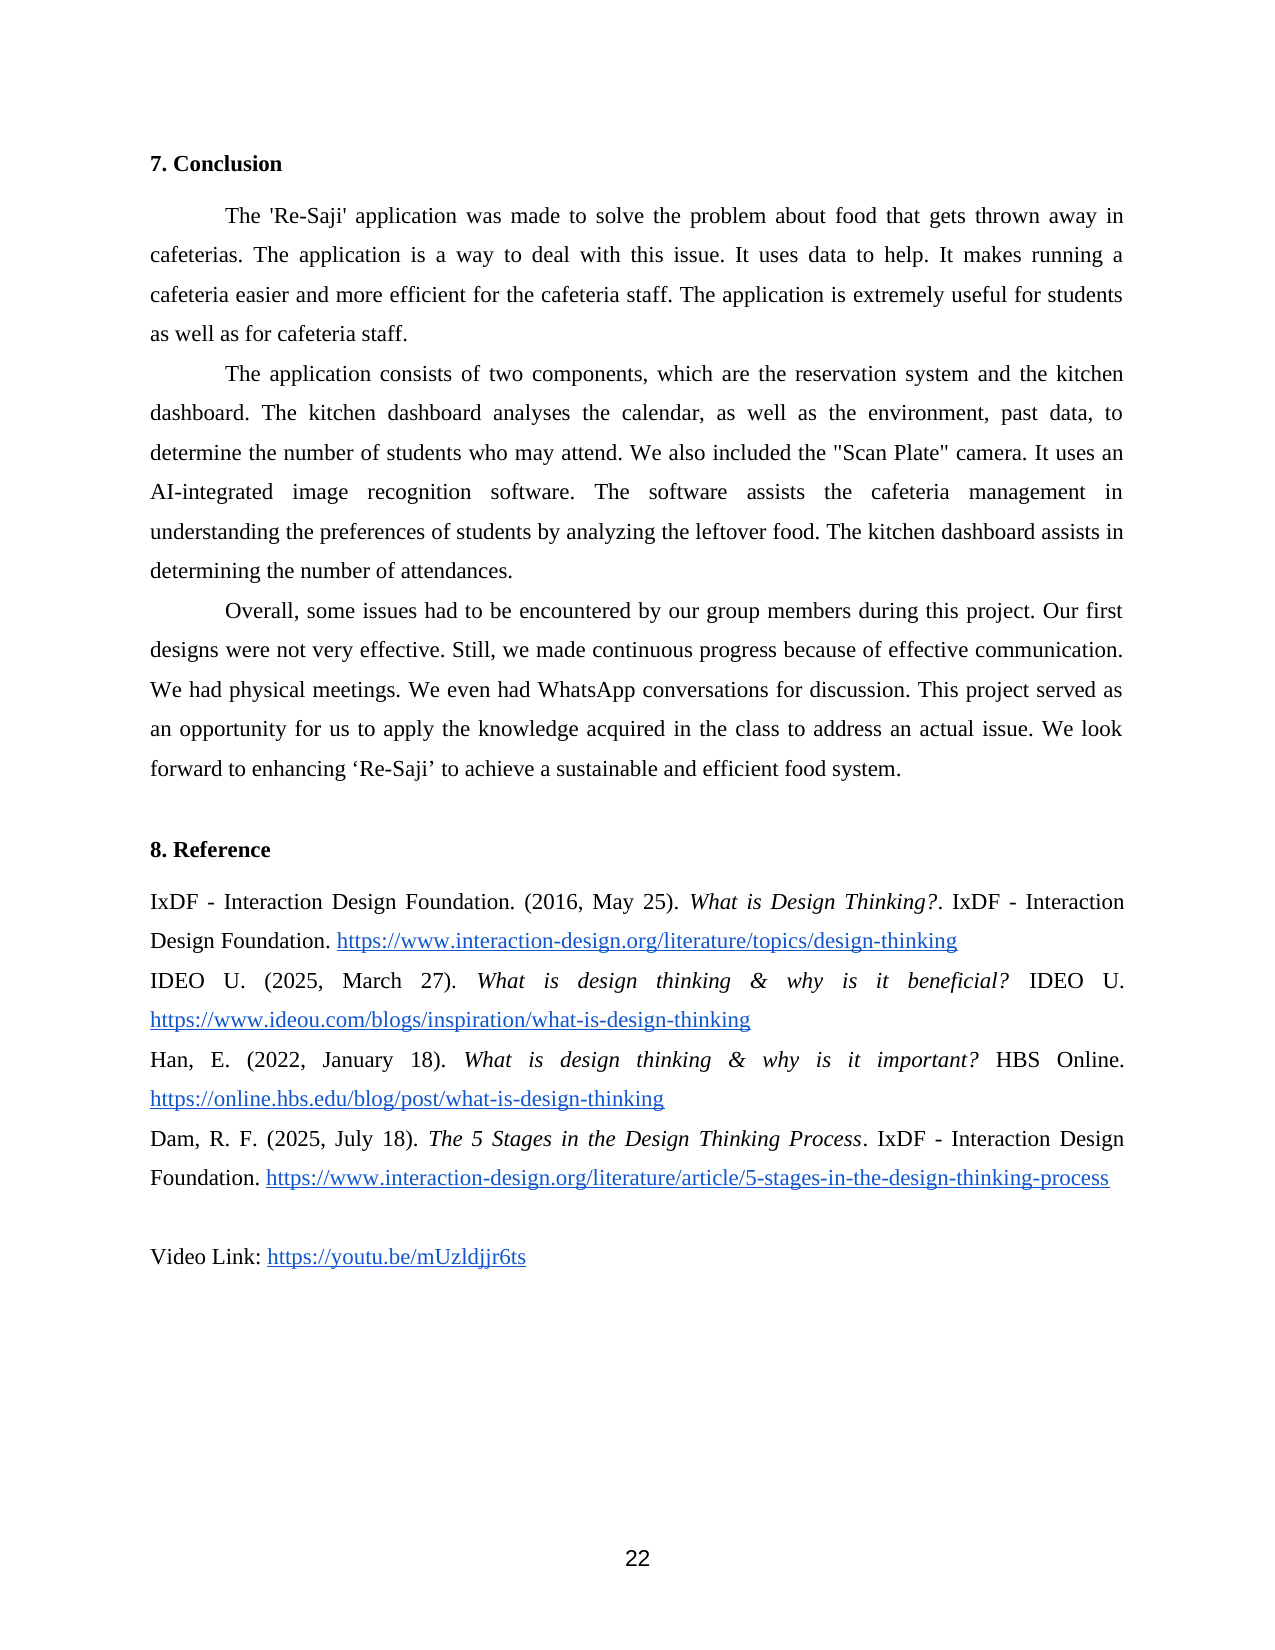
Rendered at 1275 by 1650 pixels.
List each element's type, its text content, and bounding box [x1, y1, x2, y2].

subtitle 8. Reference [150, 836, 1125, 862]
text Dam, R. F. (2025, July 18). The 5 Stages in the Design Thinking Process. IxDF - Interaction Design Foundation. https://www.interaction-design.org/literature/article/5-stages-in-the-design-thinking-process [150, 1125, 1125, 1191]
text Han, E. (2022, January 18). What is design thinking & why is it important? HBS Online. https://online.hbs.edu/blog/post/what-is-design-thinking [150, 1046, 1125, 1112]
subtitle 7. Conclusion [150, 150, 1125, 176]
text IDEO U. (2025, March 27). What is design thinking & why is it beneficial? IDEO U. https://www.ideou.com/blogs/inspiration/what-is-design-thinking [150, 967, 1125, 1033]
text Video Link: https://youtu.be/mUzldjjr6ts [150, 1243, 1125, 1269]
text The application consists of two components, which are the reservation system and the kitchen dashboard. The kitchen dashboard analyses the calendar, as well as the environment, past data, to determine the number of students who may attend. We also included the "Scan Plate" camera. It uses an AI-integrated image recognition software. The software assists the cafeteria management in understanding the preferences of students by analyzing the leftover food. The kitchen dashboard assists in determining the number of attendances. [150, 360, 1125, 584]
text Overall, some issues had to be encountered by our group members during this project. Our first designs were not very effective. Still, we made continuous progress because of effective communication. We had physical meetings. We even had WhatsApp conversations for discussion. This project served as an opportunity for us to apply the knowledge acquired in the class to address an actual issue. We look forward to enhancing ‘Re-Saji’ to achieve a sustainable and efficient food system. [150, 597, 1125, 781]
text IxDF - Interaction Design Foundation. (2016, May 25). What is Design Thinking?. IxDF - Interaction Design Foundation. https://www.interaction-design.org/literature/topics/design-thinking [150, 888, 1125, 954]
text The 'Re-Saji' application was made to solve the problem about food that gets thrown away in cafeterias. The application is a way to deal with this issue. It uses data to help. It makes running a cafeteria easier and more efficient for the cafeteria staff. The application is extremely useful for students as well as for cafeteria staff. [150, 202, 1125, 347]
